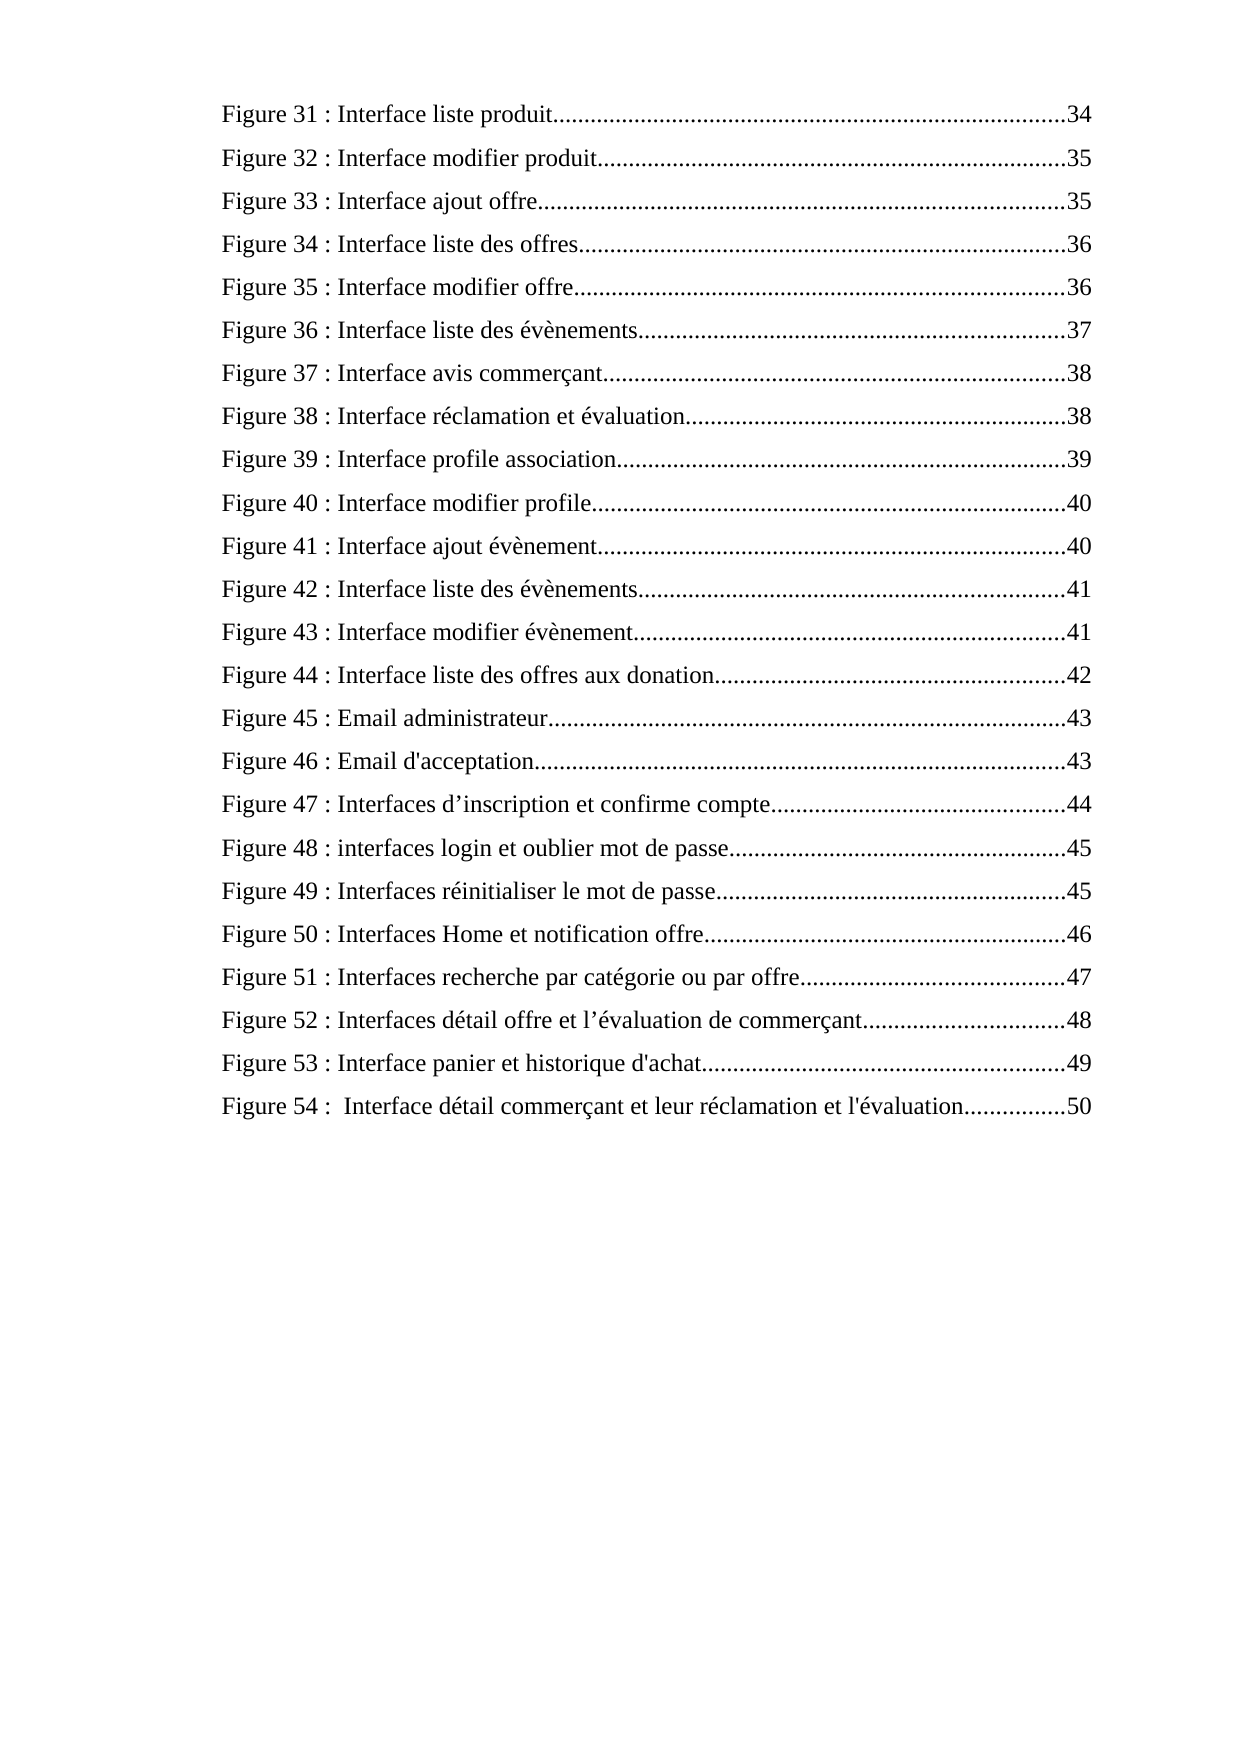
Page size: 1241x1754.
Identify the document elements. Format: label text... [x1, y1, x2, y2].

text Figure 36 : Interface liste des évènements 37 [148, 315, 1093, 344]
text Figure 44 : Interface liste des offres aux donation 42 [148, 660, 1093, 689]
text Figure 53 : Interface panier et historique d'achat 49 [148, 1048, 1093, 1077]
text Figure 39 : Interface profile association 39 [148, 444, 1093, 473]
text Figure 47 : Interfaces d’inscription et confirme compte 44 [148, 789, 1093, 818]
text Figure 31 : Interface liste produit 34 [148, 99, 1093, 128]
text Figure 42 : Interface liste des évènements 41 [148, 574, 1093, 603]
text Figure 49 : Interfaces réinitialiser le mot de passe 45 [148, 876, 1093, 904]
text Figure 40 : Interface modifier profile 40 [148, 488, 1093, 516]
text Figure 52 : Interfaces détail offre et l’évaluation de commerçant 48 [148, 1005, 1093, 1034]
text Figure 45 : Email administrateur 43 [148, 703, 1093, 732]
text Figure 54 : Interface détail commerçant et leur réclamation et l'évaluation 50 [148, 1091, 1093, 1120]
text Figure 37 : Interface avis commerçant 38 [148, 358, 1093, 387]
text Figure 51 : Interfaces recherche par catégorie ou par offre 47 [148, 962, 1093, 991]
text Figure 48 : interfaces login et oublier mot de passe 45 [148, 833, 1093, 861]
text Figure 43 : Interface modifier évènement 41 [148, 617, 1093, 646]
text Figure 32 : Interface modifier produit 35 [148, 143, 1093, 171]
text Figure 34 : Interface liste des offres 36 [148, 229, 1093, 258]
text Figure 38 : Interface réclamation et évaluation 38 [148, 401, 1093, 430]
text Figure 46 : Email d'acceptation 43 [148, 746, 1093, 775]
text Figure 33 : Interface ajout offre 35 [148, 186, 1093, 214]
text Figure 50 : Interfaces Home et notification offre 46 [148, 919, 1093, 948]
text Figure 35 : Interface modifier offre 36 [148, 272, 1093, 301]
text Figure 41 : Interface ajout évènement 40 [148, 531, 1093, 559]
